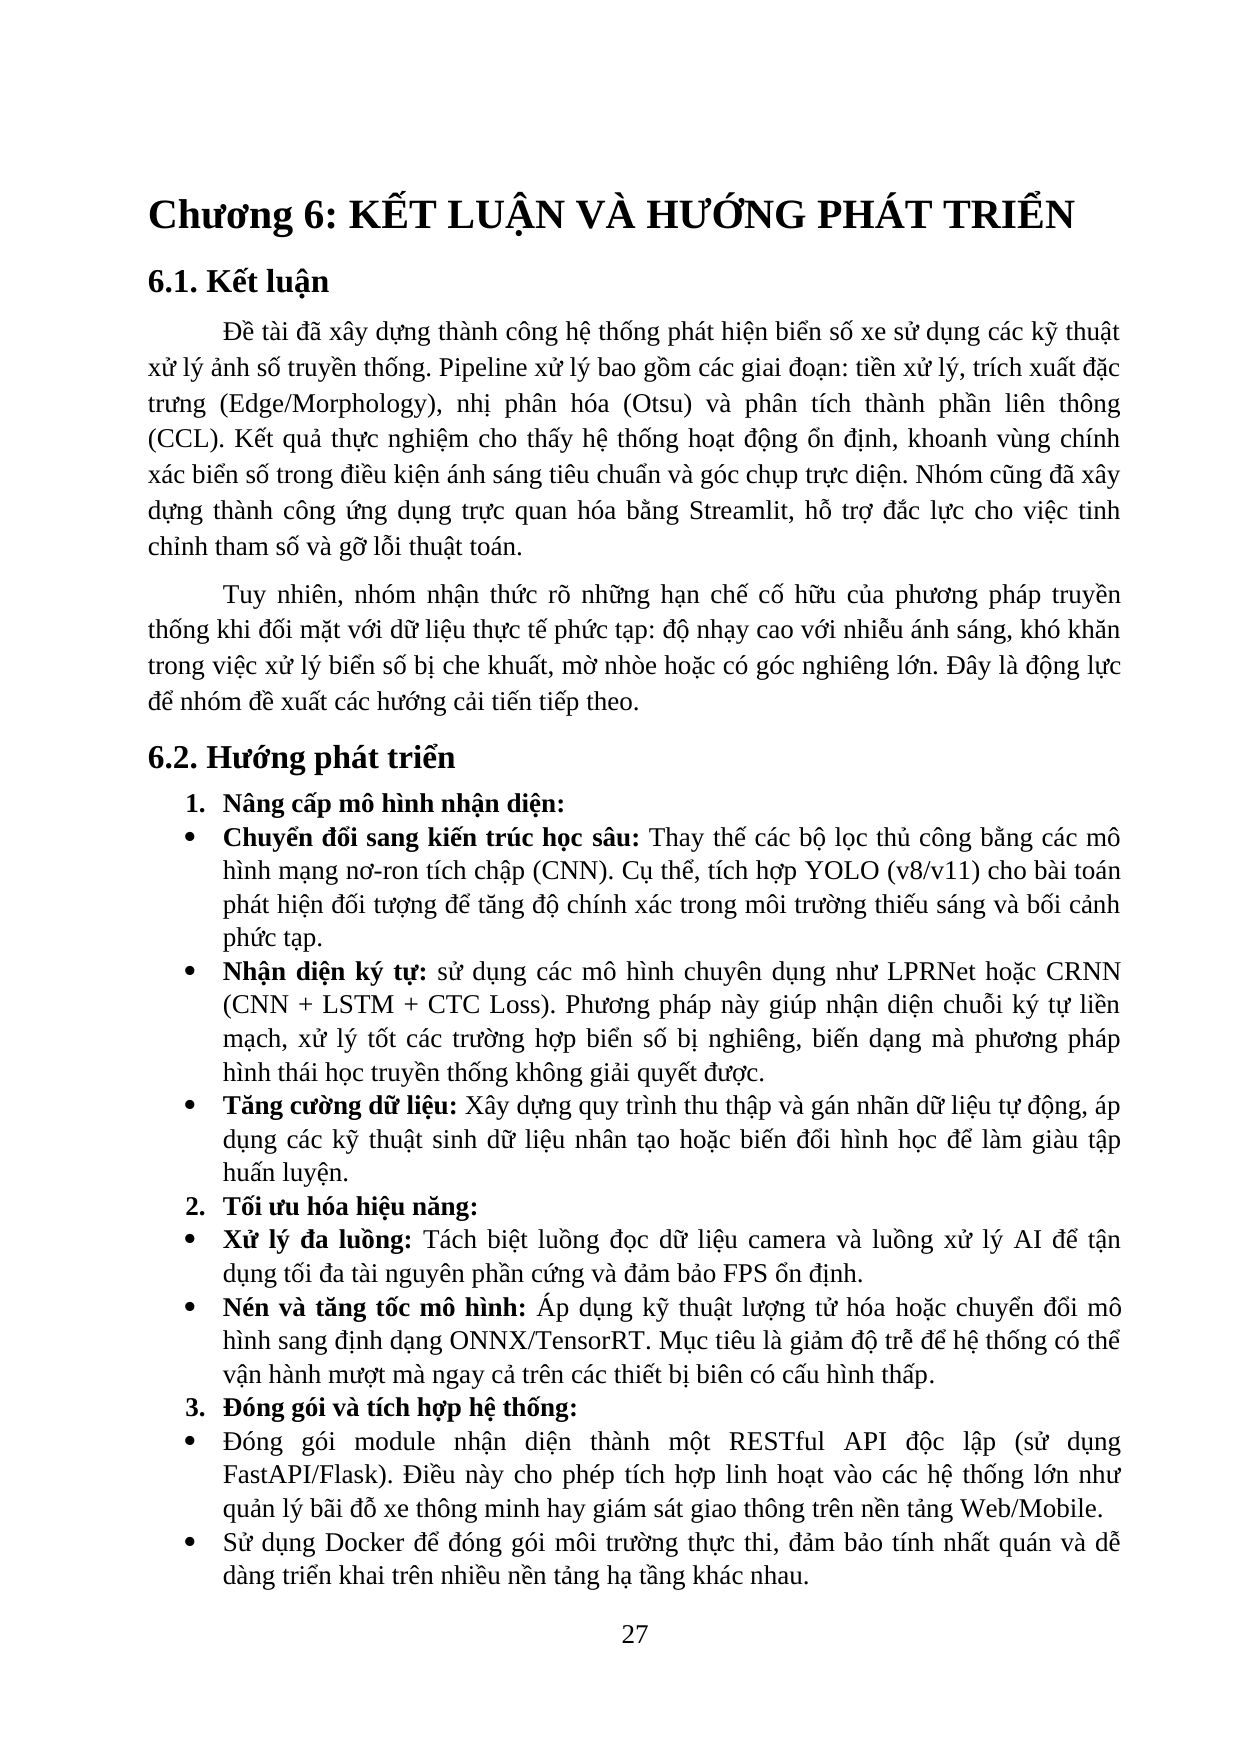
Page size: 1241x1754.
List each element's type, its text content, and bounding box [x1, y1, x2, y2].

text Tuy nhiên, nhóm nhận thức rõ những hạn chế cố hữu của phương pháp truyền thống khi đối mặt với dữ liệu thực tế phức tạp: độ nhạy cao với nhiễu ánh sáng, khó khăn trong việc xử lý biển số bị che khuất, mờ nhòe hoặc có góc nghiêng lớn. Đây là động lực để nhóm đề xuất các hướng cải tiến tiếp theo. [148, 578, 1122, 716]
subtitle Chương 6: KẾT LUẬN VÀ HƯỚNG PHÁT TRIỂN [148, 190, 1122, 238]
list Nén và tăng tốc mô hình: Áp dụng kỹ thuật lượng tử hóa hoặc chuyển đổi mô hình sang định dạng ONNX/TensorRT. Mục tiêu là giảm độ trễ để hệ thống có thể vận hành mượt mà ngay cả trên các thiết bị biên có cấu hình thấp. [185, 1291, 1122, 1389]
list Tăng cường dữ liệu: Xây dựng quy trình thu thập và gán nhãn dữ liệu tự động, áp dụng các kỹ thuật sinh dữ liệu nhân tạo hoặc biến đổi hình học để làm giàu tập huấn luyện. [185, 1089, 1122, 1188]
list Đóng gói module nhận diện thành một RESTful API độc lập (sử dụng FastAPI/Flask). Điều này cho phép tích hợp linh hoạt vào các hệ thống lớn như quản lý bãi đỗ xe thông minh hay giám sát giao thông trên nền tảng Web/Mobile. [185, 1425, 1122, 1523]
list Xử lý đa luồng: Tách biệt luồng đọc dữ liệu camera và luồng xử lý AI để tận dụng tối đa tài nguyên phần cứng và đảm bảo FPS ổn định. [185, 1223, 1122, 1288]
list Nhận diện ký tự: sử dụng các mô hình chuyên dụng như LPRNet hoặc CRNN (CNN + LSTM + CTC Loss). Phương pháp này giúp nhận diện chuỗi ký tự liền mạch, xử lý tốt các trường hợp biển số bị nghiêng, biến dạng mà phương pháp hình thái học truyền thống không giải quyết được. [185, 955, 1122, 1087]
list Sử dụng Docker để đóng gói môi trường thực thi, đảm bảo tính nhất quán và dễ dàng triển khai trên nhiều nền tảng hạ tầng khác nhau. [185, 1526, 1122, 1591]
list Tối ưu hóa hiệu năng: [185, 1190, 1122, 1221]
list Nâng cấp mô hình nhận diện: [185, 787, 1122, 818]
list Chuyển đổi sang kiến trúc học sâu: Thay thế các bộ lọc thủ công bằng các mô hình mạng nơ-ron tích chập (CNN). Cụ thể, tích hợp YOLO (v8/v11) cho bài toán phát hiện đối tượng để tăng độ chính xác trong môi trường thiếu sáng và bối cảnh phức tạp. [185, 821, 1122, 953]
subtitle 6.1. Kết luận [148, 261, 1122, 300]
list Đóng gói và tích hợp hệ thống: [185, 1391, 1122, 1423]
subtitle 6.2. Hướng phát triển [148, 737, 1122, 776]
text Đề tài đã xây dựng thành công hệ thống phát hiện biển số xe sử dụng các kỹ thuật xử lý ảnh số truyền thống. Pipeline xử lý bao gồm các giai đoạn: tiền xử lý, trích xuất đặc trưng (Edge/Morphology), nhị phân hóa (Otsu) và phân tích thành phần liên thông (CCL). Kết quả thực nghiệm cho thấy hệ thống hoạt động ổn định, khoanh vùng chính xác biển số trong điều kiện ánh sáng tiêu chuẩn và góc chụp trực diện. Nhóm cũng đã xây dựng thành công ứng dụng trực quan hóa bằng Streamlit, hỗ trợ đắc lực cho việc tinh chỉnh tham số và gỡ lỗi thuật toán. [148, 315, 1122, 561]
